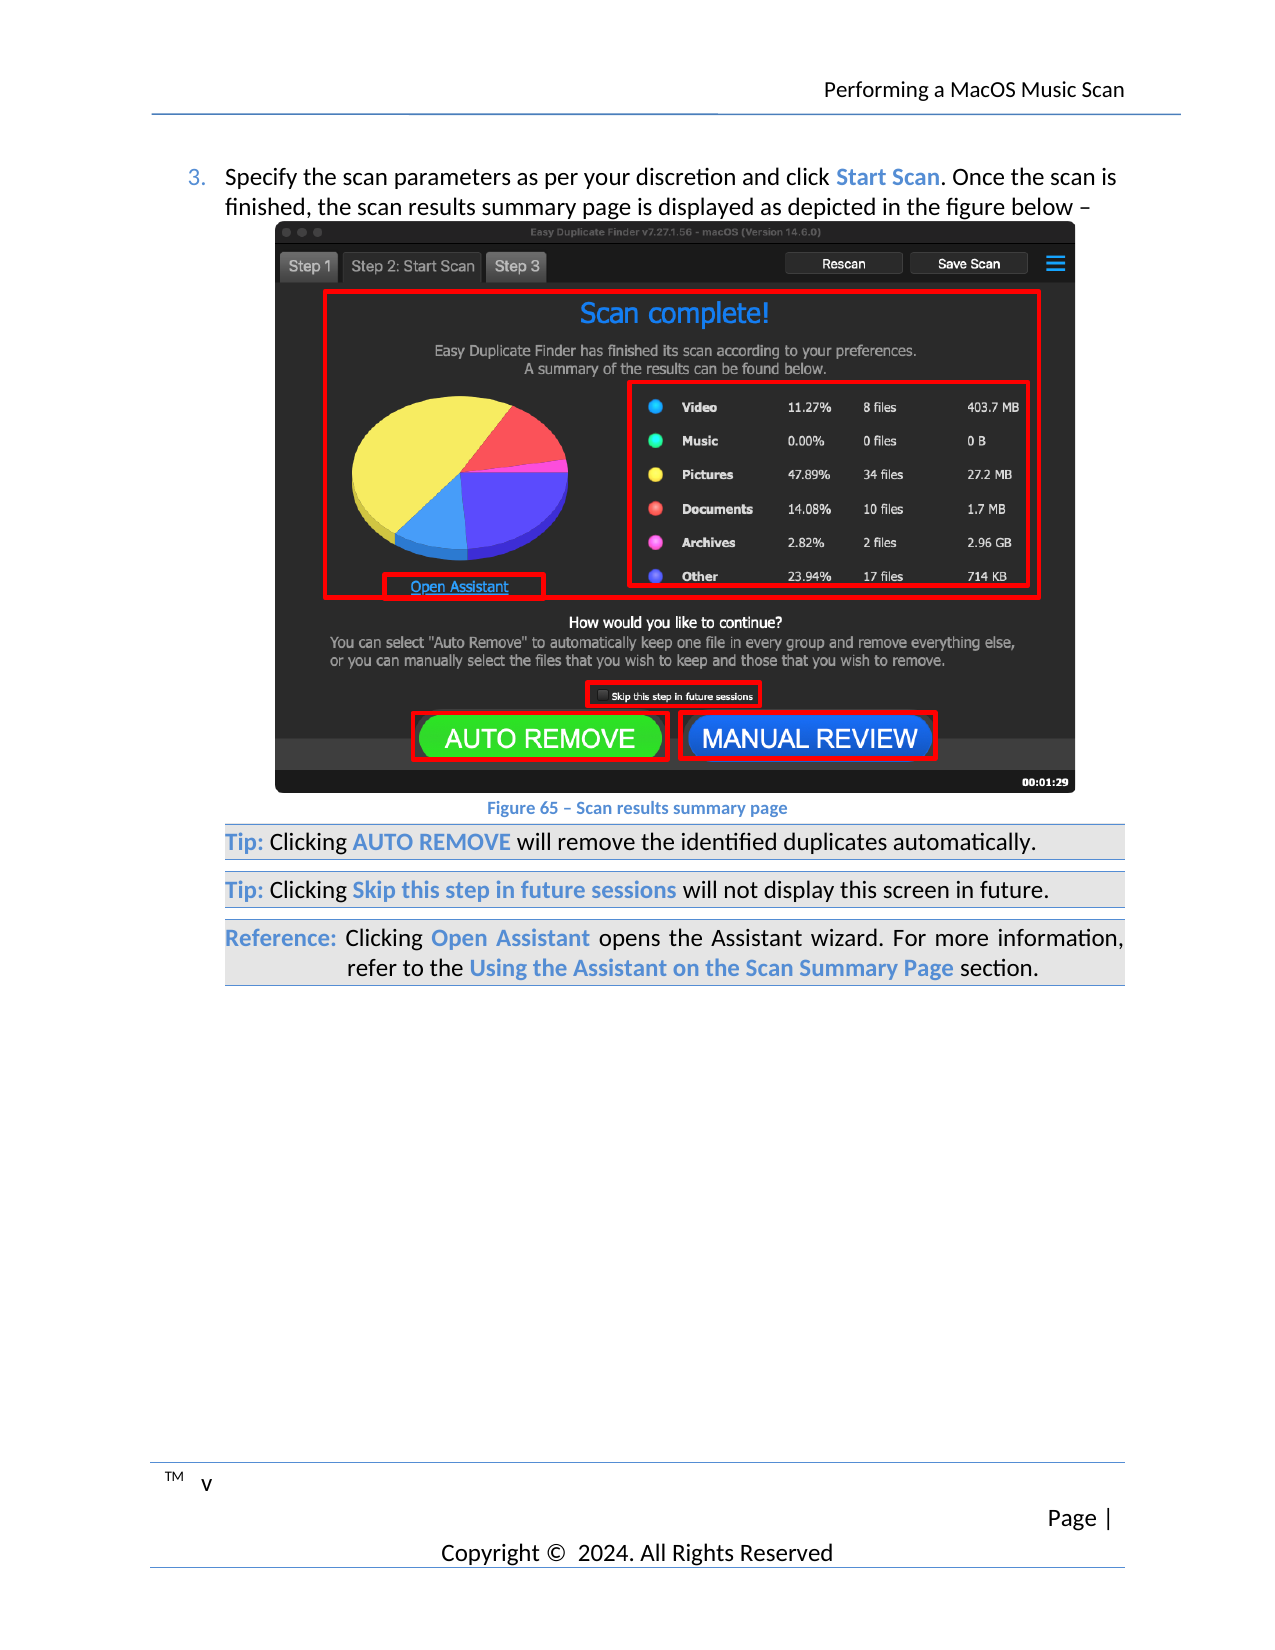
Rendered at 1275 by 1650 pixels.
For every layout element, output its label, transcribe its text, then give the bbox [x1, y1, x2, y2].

text Reference: Clicking Open Assistant opens the Assistant wizard. For more information, refer to the Using the Assistant on the Scan Summary Page section. [225, 920, 1125, 985]
text Tip: Clicking AUTO REMOVE will remove the identified duplicates automatically. [225, 825, 1125, 859]
list Specify the scan parameters as per your discretion and click Start Scan. Once the scan is finished, the scan results summary page is displayed as depicted in the figure below – [187, 161, 1125, 222]
picture [275, 221, 1075, 793]
text Tip: Clicking Skip this step in future sessions will not display this screen in future. [225, 872, 1125, 907]
